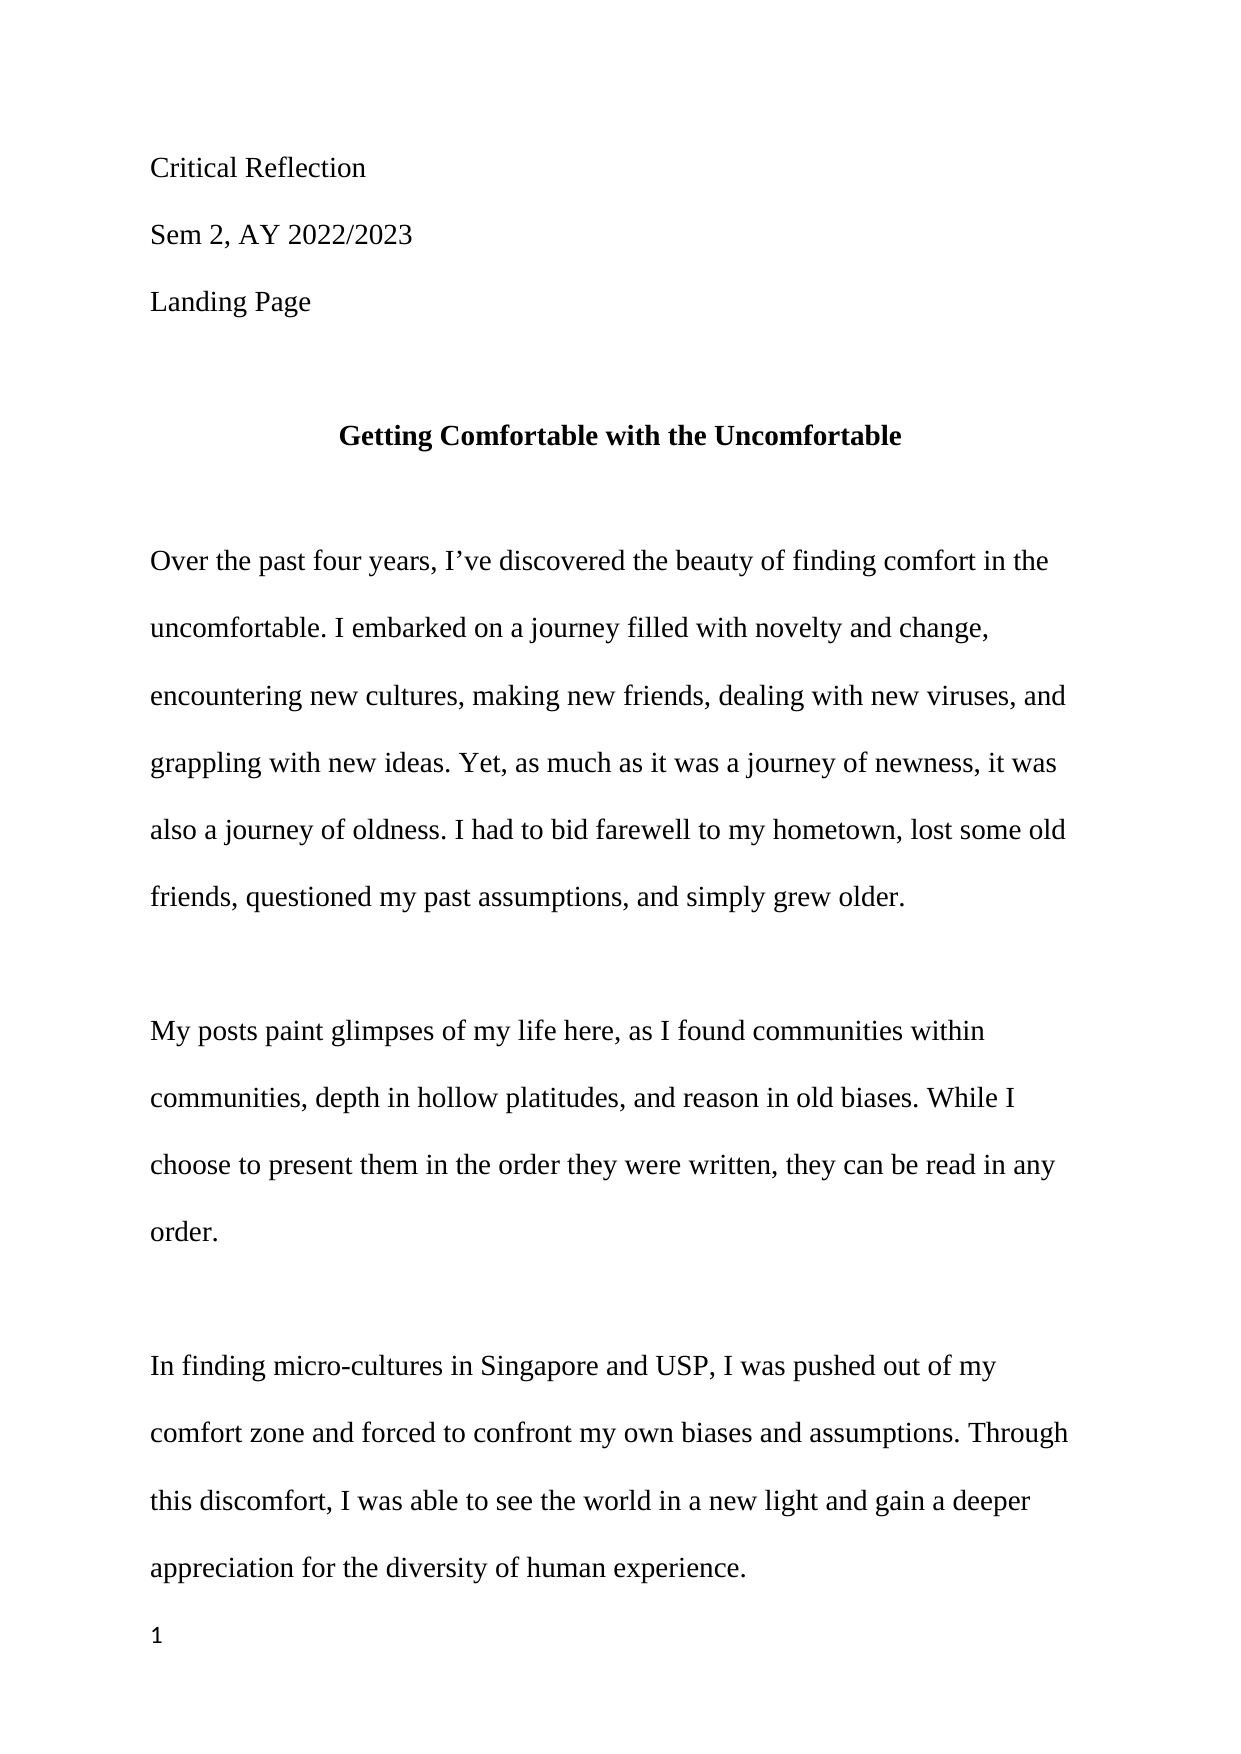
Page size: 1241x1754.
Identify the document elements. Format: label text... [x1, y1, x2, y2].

text In finding micro-cultures in Singapore and USP, I was pushed out of my comfort zone and forced to confront my own biases and assumptions. Through this discomfort, I was able to see the world in a new light and gain a deeper appreciation for the diversity of human experience. [150, 1348, 1090, 1583]
text Sem 2, AY 2022/2023 [150, 217, 1090, 251]
text Getting Comfortable with the Uncomfortable [150, 418, 1090, 513]
text Landing Page [150, 284, 1090, 318]
text My posts paint glimpses of my life here, as I found communities within communities, depth in hollow platitudes, and reason in old biases. While I choose to present them in the order they were written, they can be read in any order. [150, 1013, 1090, 1248]
text Critical Reflection [150, 150, 1090, 183]
text Over the past four years, I’ve discovered the beauty of finding comfort in the uncomfortable. I embarked on a journey filled with novelty and change, encountering new cultures, making new friends, dealing with new viruses, and grappling with new ideas. Yet, as much as it was a journey of newness, it was also a journey of oldness. I had to bid farewell to my hometown, lost some old friends, questioned my past assumptions, and simply grew older. [150, 543, 1090, 912]
